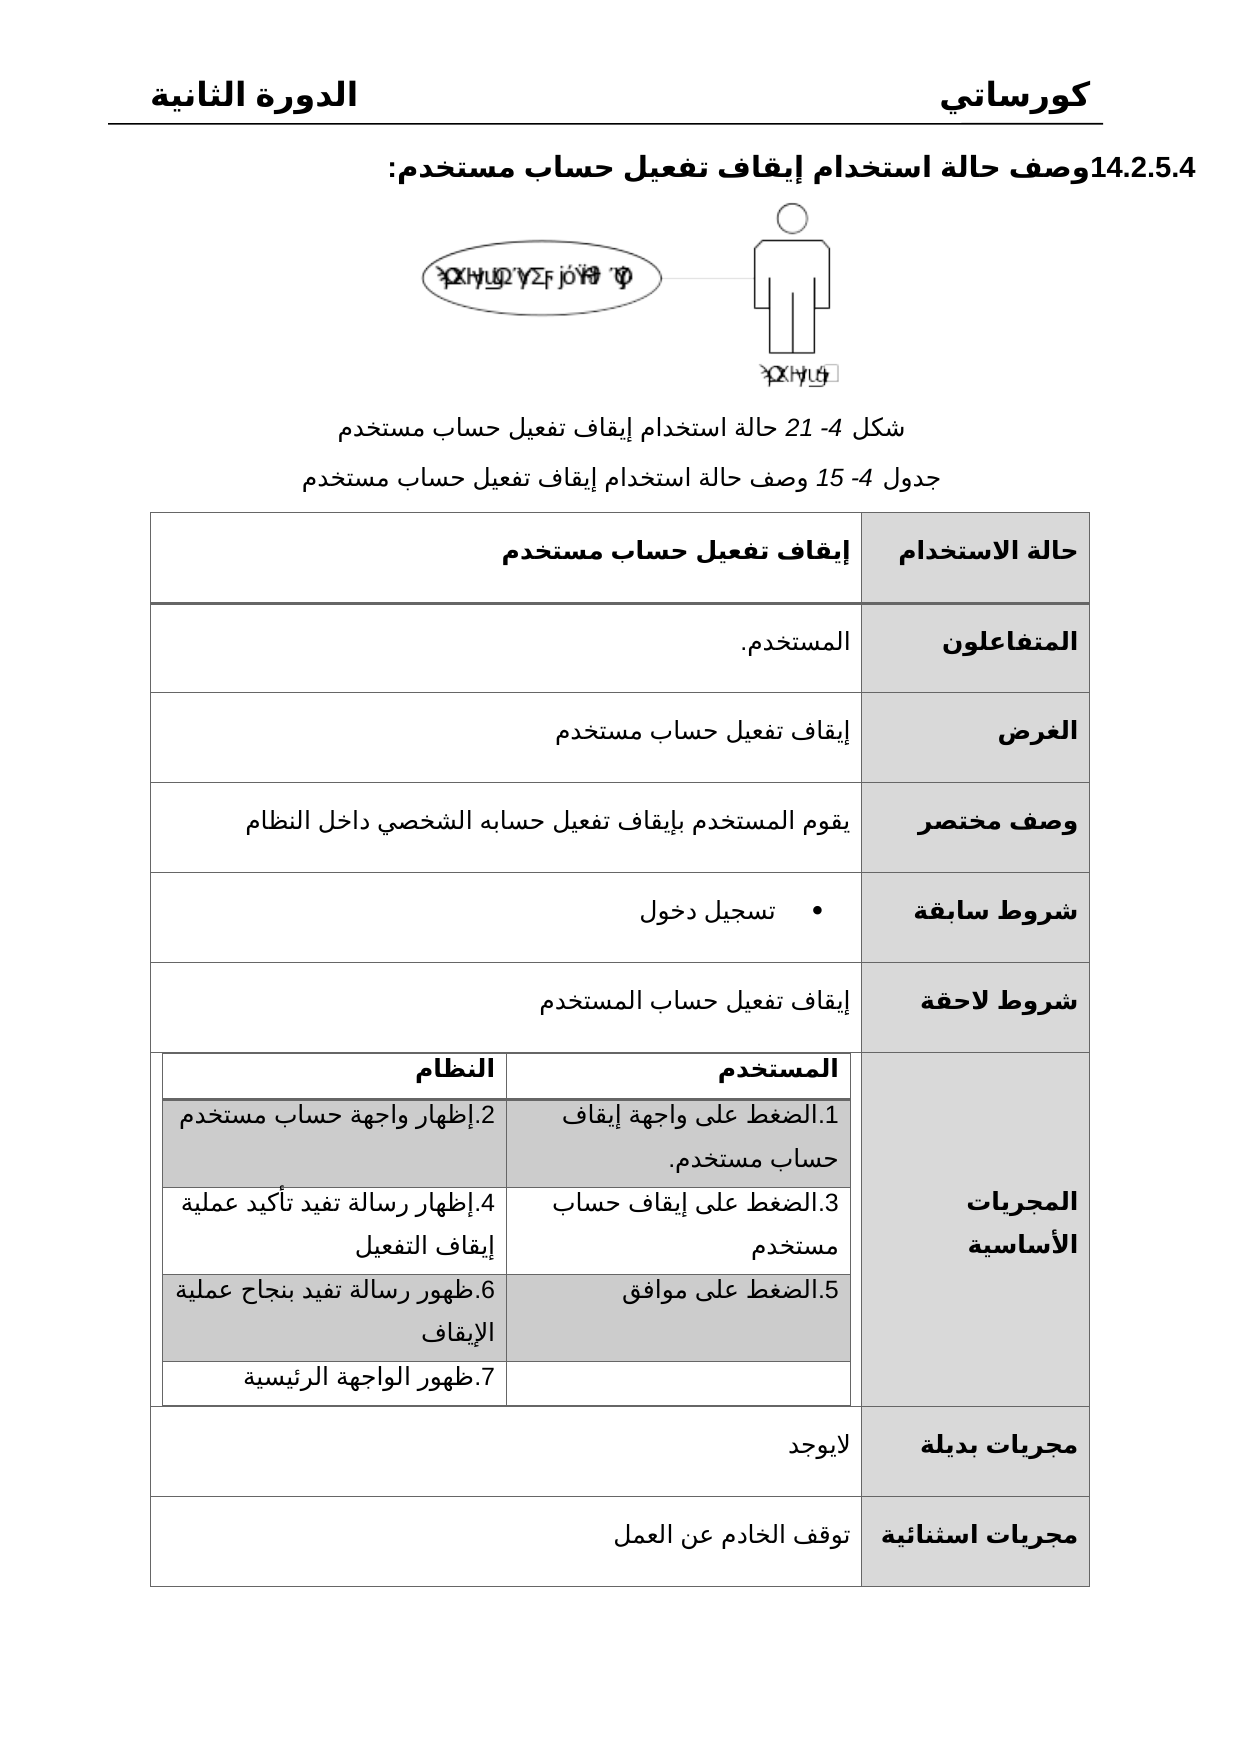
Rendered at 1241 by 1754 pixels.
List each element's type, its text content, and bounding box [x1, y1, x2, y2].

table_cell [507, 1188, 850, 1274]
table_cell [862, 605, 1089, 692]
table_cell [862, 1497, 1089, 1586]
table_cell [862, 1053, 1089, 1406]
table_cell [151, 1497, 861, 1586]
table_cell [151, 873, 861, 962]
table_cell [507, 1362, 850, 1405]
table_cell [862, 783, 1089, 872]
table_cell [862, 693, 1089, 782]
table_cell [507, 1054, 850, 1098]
subtitle وصف حالة استخدام إيقاف تفعيل حساب مستخدم: [150, 150, 1090, 183]
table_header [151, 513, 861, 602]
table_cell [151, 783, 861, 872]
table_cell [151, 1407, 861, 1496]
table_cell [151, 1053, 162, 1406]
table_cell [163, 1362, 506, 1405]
text جدول 4- 15 وصف حالة استخدام إيقاف تفعيل حساب مستخدم [150, 463, 1090, 491]
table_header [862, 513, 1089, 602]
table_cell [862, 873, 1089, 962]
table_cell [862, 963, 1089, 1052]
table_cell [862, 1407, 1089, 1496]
text شكل 4- 21 حالة استخدام إيقاف تفعيل حساب مستخدم [150, 413, 1090, 442]
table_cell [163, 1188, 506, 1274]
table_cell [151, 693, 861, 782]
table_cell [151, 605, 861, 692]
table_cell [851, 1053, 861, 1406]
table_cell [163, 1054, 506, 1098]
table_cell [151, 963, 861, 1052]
